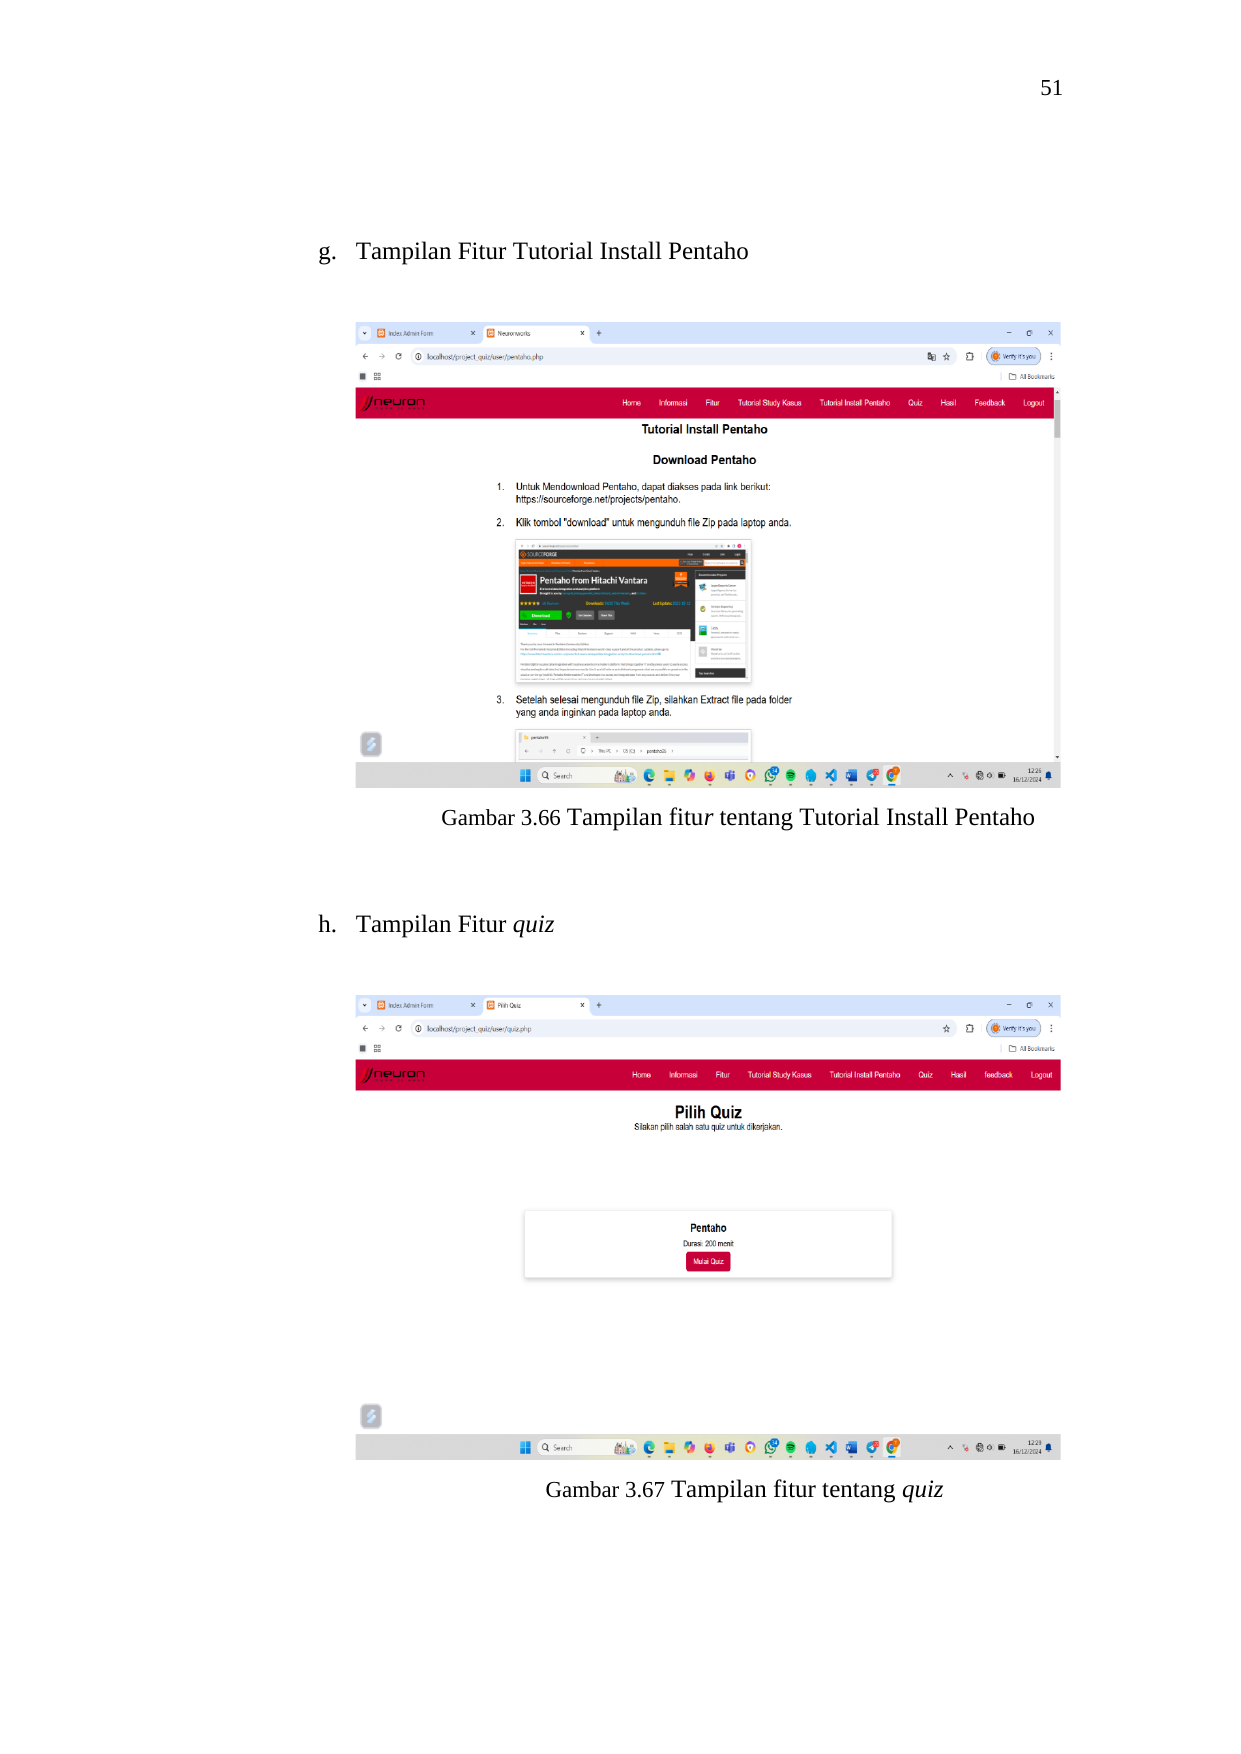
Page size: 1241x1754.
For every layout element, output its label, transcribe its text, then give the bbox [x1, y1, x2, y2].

picture [355, 995, 1061, 1460]
list Tampilan Fitur Tutorial Install Pentaho [318, 236, 1063, 265]
text Gambar 3.66 Tampilan fitur tentang Tutorial Install Pentaho [413, 802, 1063, 830]
text Gambar 3.67 Tampilan fitur tentang quiz [413, 1474, 1063, 1503]
list Tampilan Fitur quiz [318, 909, 1063, 937]
picture [355, 322, 1061, 788]
